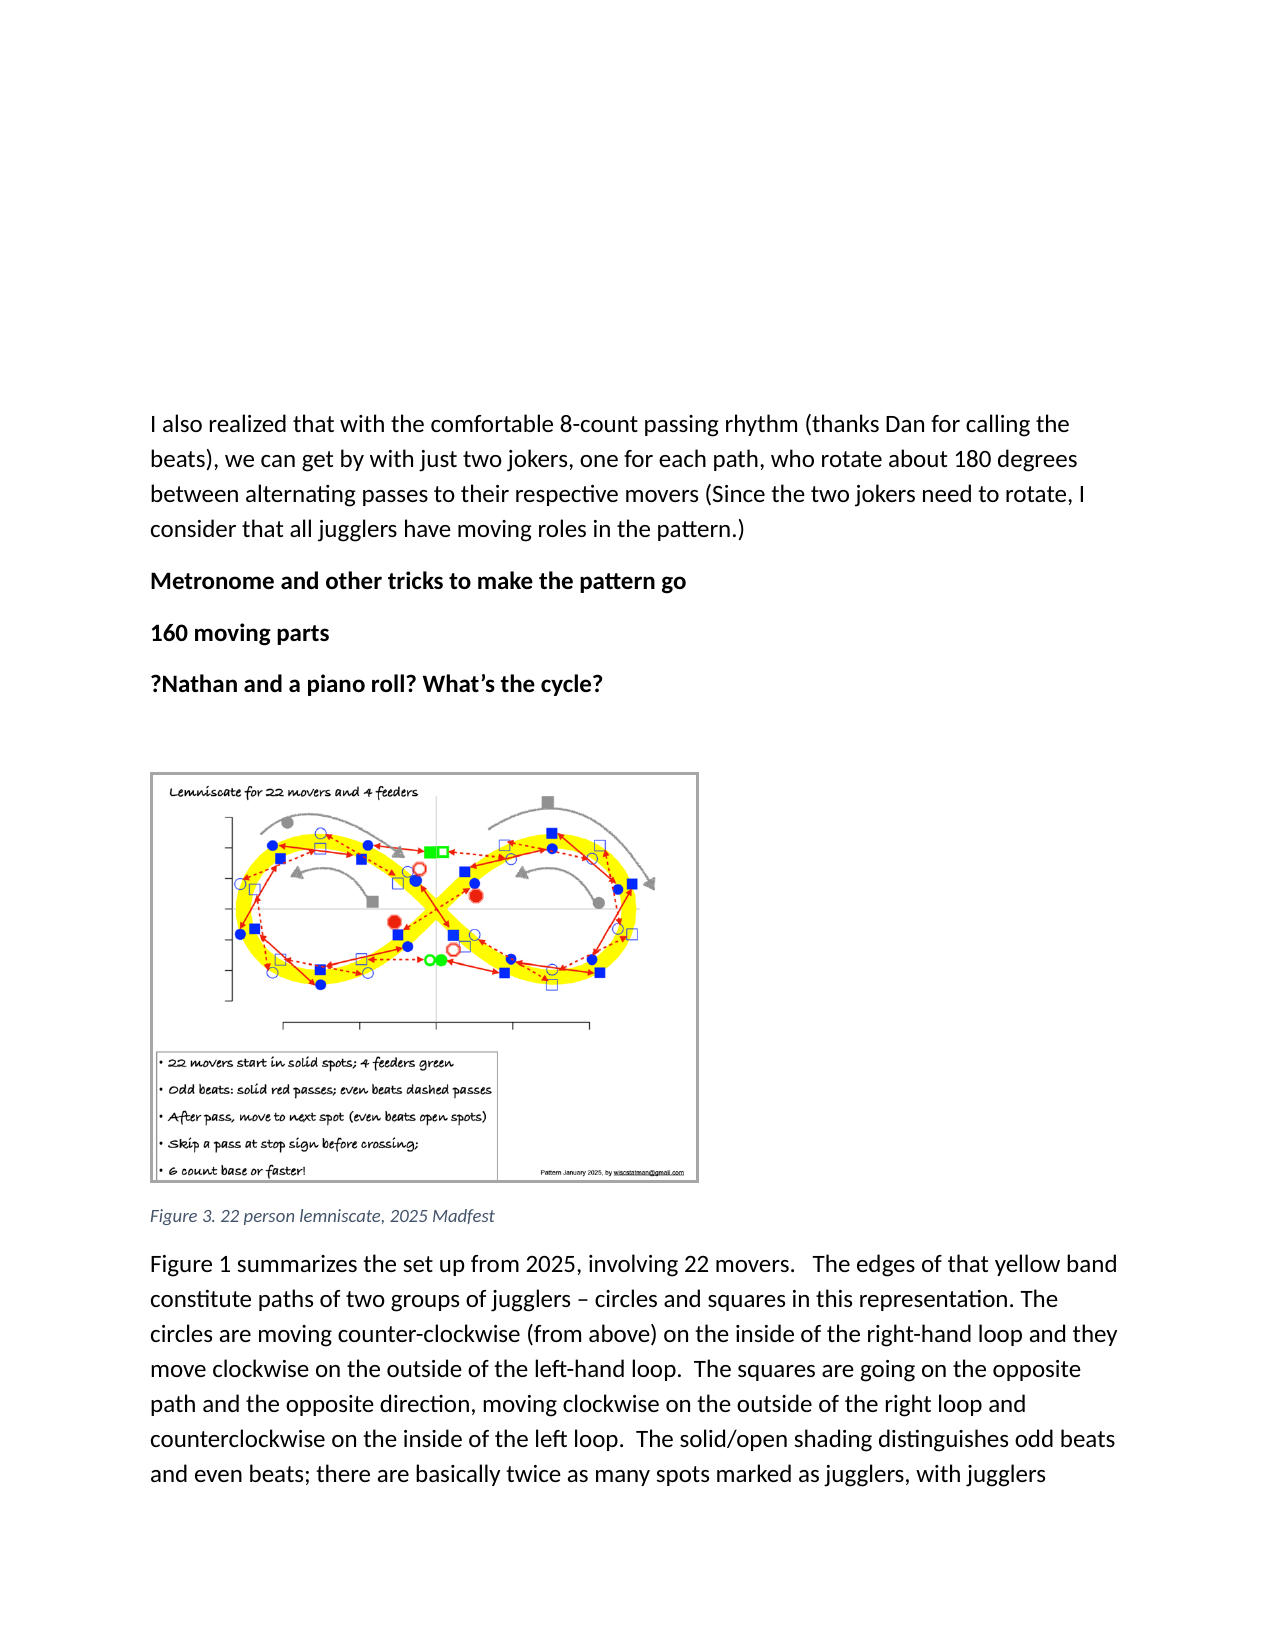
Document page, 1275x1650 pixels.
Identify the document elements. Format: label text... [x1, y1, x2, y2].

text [150, 1248, 1125, 1489]
text 160 moving parts [150, 617, 1125, 647]
picture [153, 775, 696, 1180]
text ?Nathan and a piano roll? What’s the cycle? [150, 668, 1125, 699]
text Metronome and other tricks to make the pattern go [150, 565, 1125, 596]
text I also realized that with the comfortable 8-count passing rhythm (thanks Dan for calling the beats), we can get by with just two jokers, one for each path, who rotate about 180 degrees between alternating passes to their respective movers (Since the two jokers need to rotate, I consider that all jugglers have moving roles in the pattern.) [150, 408, 1125, 544]
